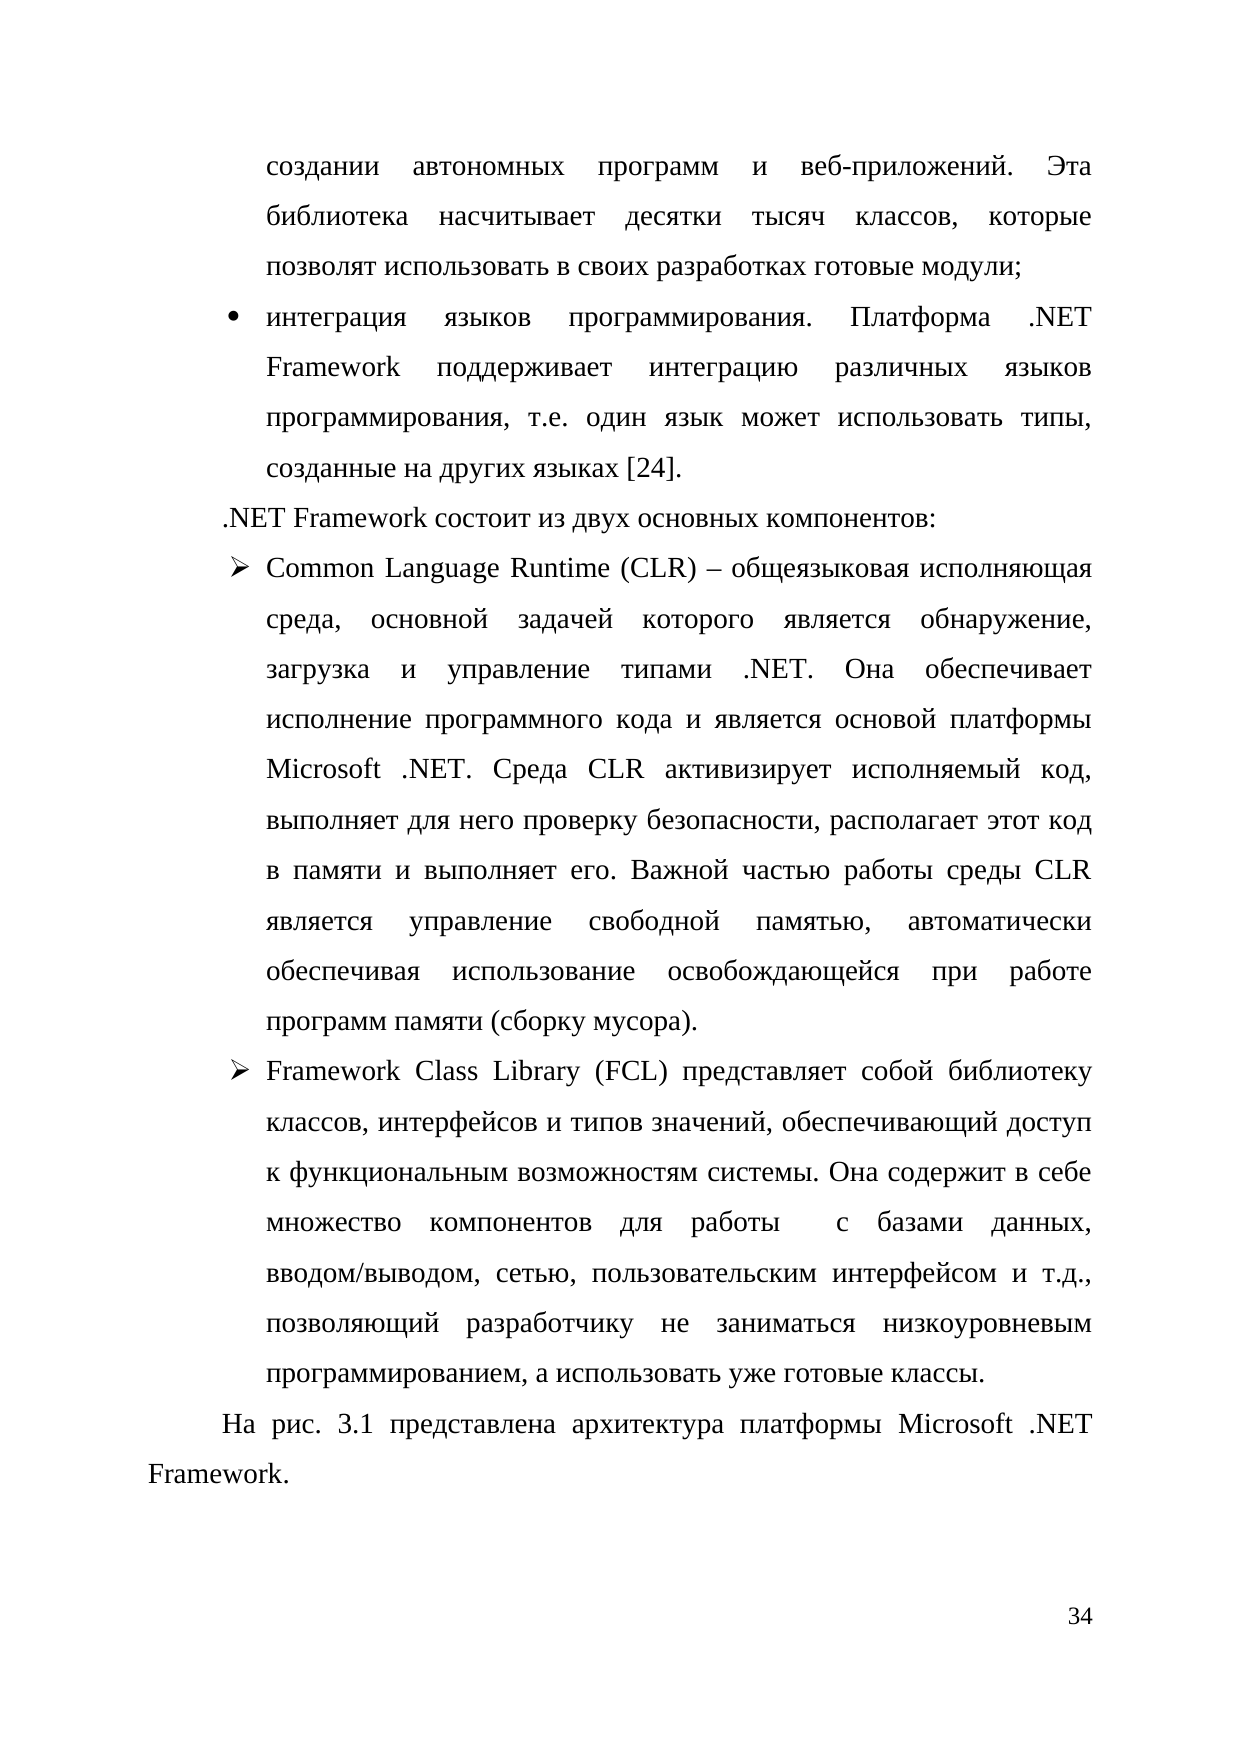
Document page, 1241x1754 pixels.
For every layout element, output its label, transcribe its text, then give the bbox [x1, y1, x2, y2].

list интеграция языков программирования. Платформа .NET Framework поддерживает интеграцию различных языков программирования, т.е. один язык может использовать типы, созданные на других языках [24]. [228, 299, 1092, 483]
text На рис. 3.1 представлена архитектура платформы Microsoft .NET Framework. [148, 1406, 1092, 1490]
text .NET Framework состоит из двух основных компонентов: [148, 500, 1092, 533]
list Framework Class Library (FCL) представляет собой библиотеку классов, интерфейсов и типов значений, обеспечивающий доступ к функциональным возможностям системы. Она содержит в себе множество компонентов для работы с базами данных, вводом/выводом, сетью, пользовательским интерфейсом и т.д., позволяющий разработчику не заниматься низкоуровневым программированием, а использовать уже готовые классы. [228, 1053, 1092, 1389]
list Common Language Runtime (CLR) – общеязыковая исполняющая среда, основной задачей которого является обнаружение, загрузка и управление типами .NET. Она обеспечивает исполнение программного кода и является основой платформы Microsoft .NET. Среда CLR активизирует исполняемый код, выполняет для него проверку безопасности, располагает этот код в памяти и выполняет его. Важной частью работы среды CLR является управление свободной памятью, автоматически обеспечивая использование освобождающейся при работе программ памяти (сборку мусора). [228, 550, 1092, 1037]
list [228, 148, 1092, 282]
